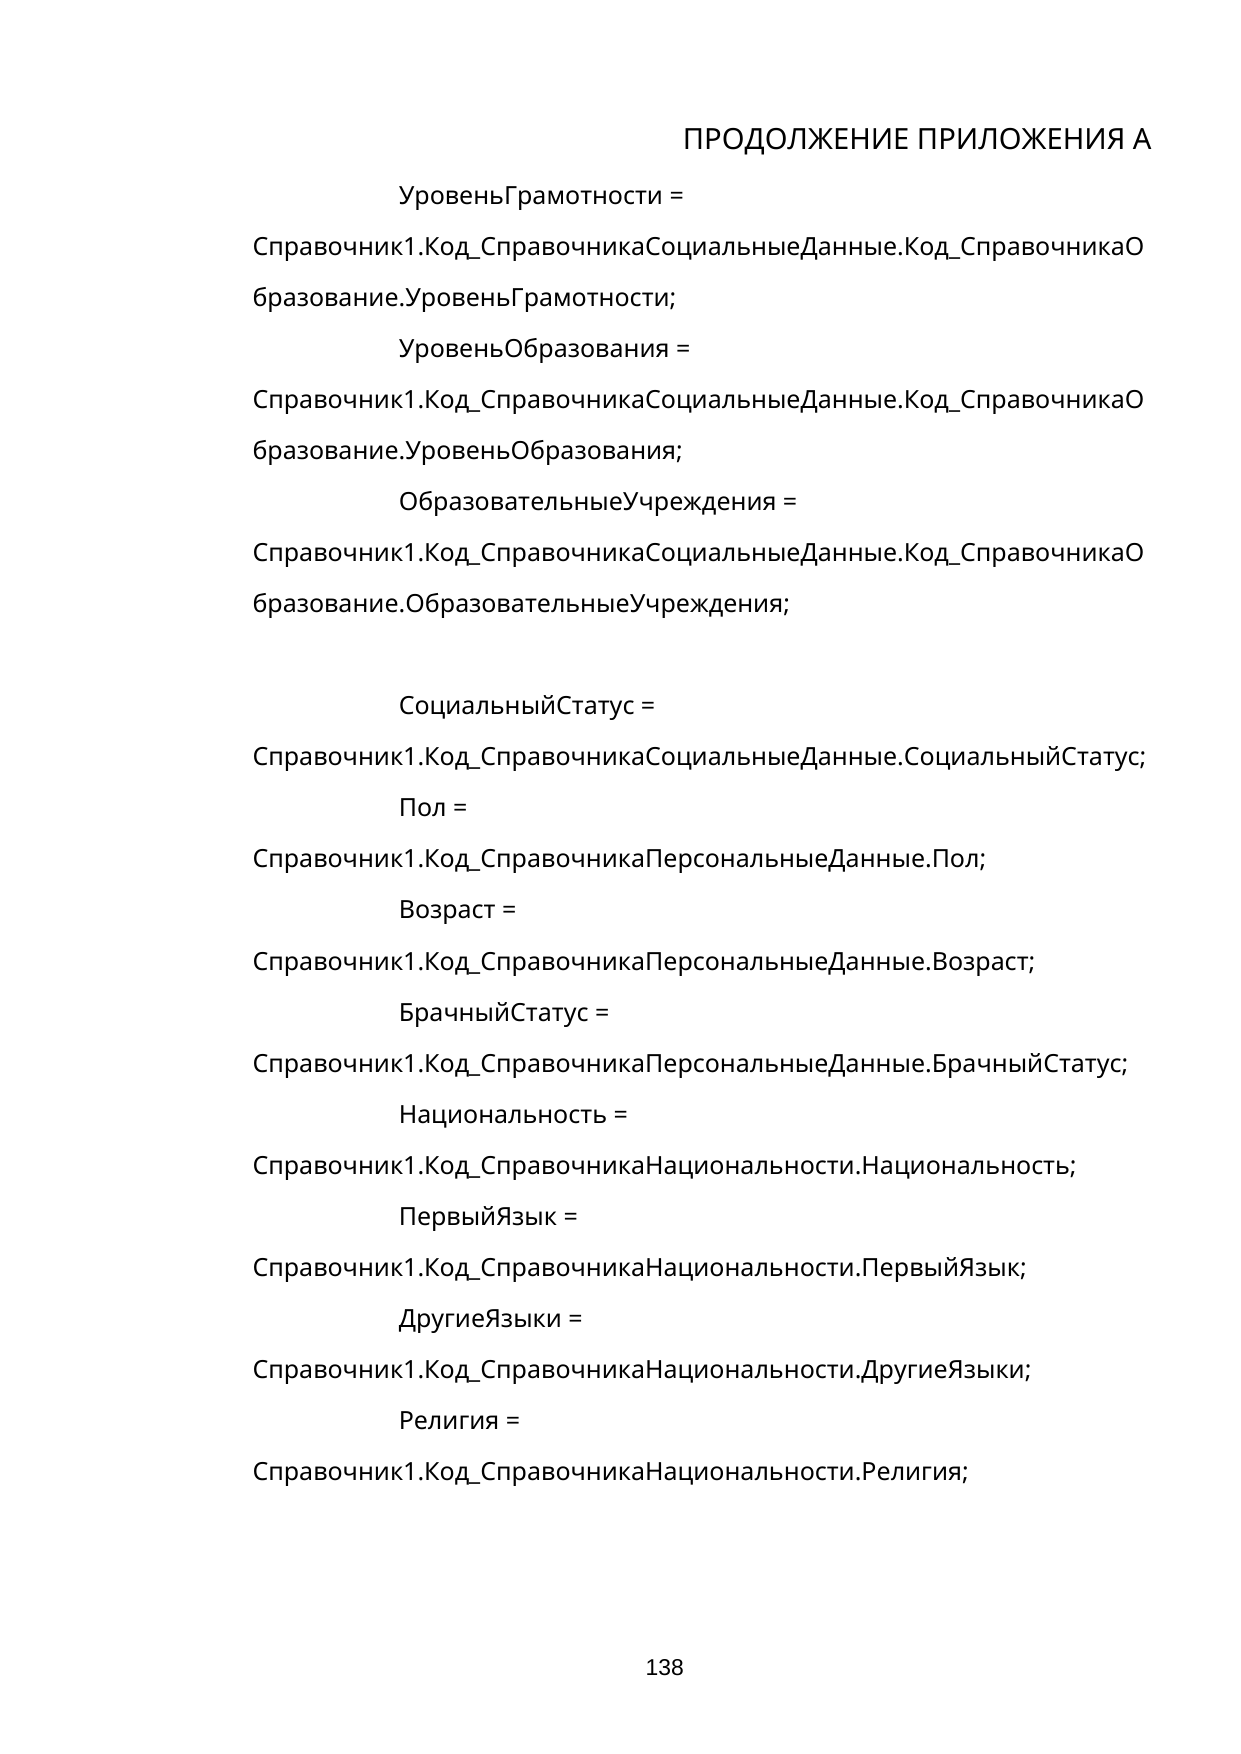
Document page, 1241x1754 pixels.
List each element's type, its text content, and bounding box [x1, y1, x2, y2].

list ОбразовательныеУчреждения = Справочник1.Код_СправочникаСоциальныеДанные.Код_СправочникаОбразование.ОбразовательныеУчреждения; [252, 484, 1152, 620]
list ПРОДОЛЖЕНИЕ ПРИЛОЖЕНИЯ А [177, 118, 1152, 158]
list ДругиеЯзыки = Справочник1.Код_СправочникаНациональности.ДругиеЯзыки; [252, 1301, 1152, 1386]
list СоциальныйСтатус = Справочник1.Код_СправочникаСоциальныеДанные.СоциальныйСтатус; [252, 688, 1152, 773]
list ПервыйЯзык = Справочник1.Код_СправочникаНациональности.ПервыйЯзык; [252, 1198, 1152, 1283]
list Национальность = Справочник1.Код_СправочникаНациональности.Национальность; [252, 1096, 1152, 1181]
list Религия = Справочник1.Код_СправочникаНациональности.Религия; [252, 1403, 1152, 1488]
list УровеньОбразования = Справочник1.Код_СправочникаСоциальныеДанные.Код_СправочникаОбразование.УровеньОбразования; [252, 331, 1152, 467]
list Возраст = Справочник1.Код_СправочникаПерсональныеДанные.Возраст; [252, 892, 1152, 977]
list Пол = Справочник1.Код_СправочникаПерсональныеДанные.Пол; [252, 790, 1152, 875]
list УровеньГрамотности = Справочник1.Код_СправочникаСоциальныеДанные.Код_СправочникаОбразование.УровеньГрамотности; [252, 178, 1152, 314]
list БрачныйСтатус = Справочник1.Код_СправочникаПерсональныеДанные.БрачныйСтатус; [252, 994, 1152, 1079]
